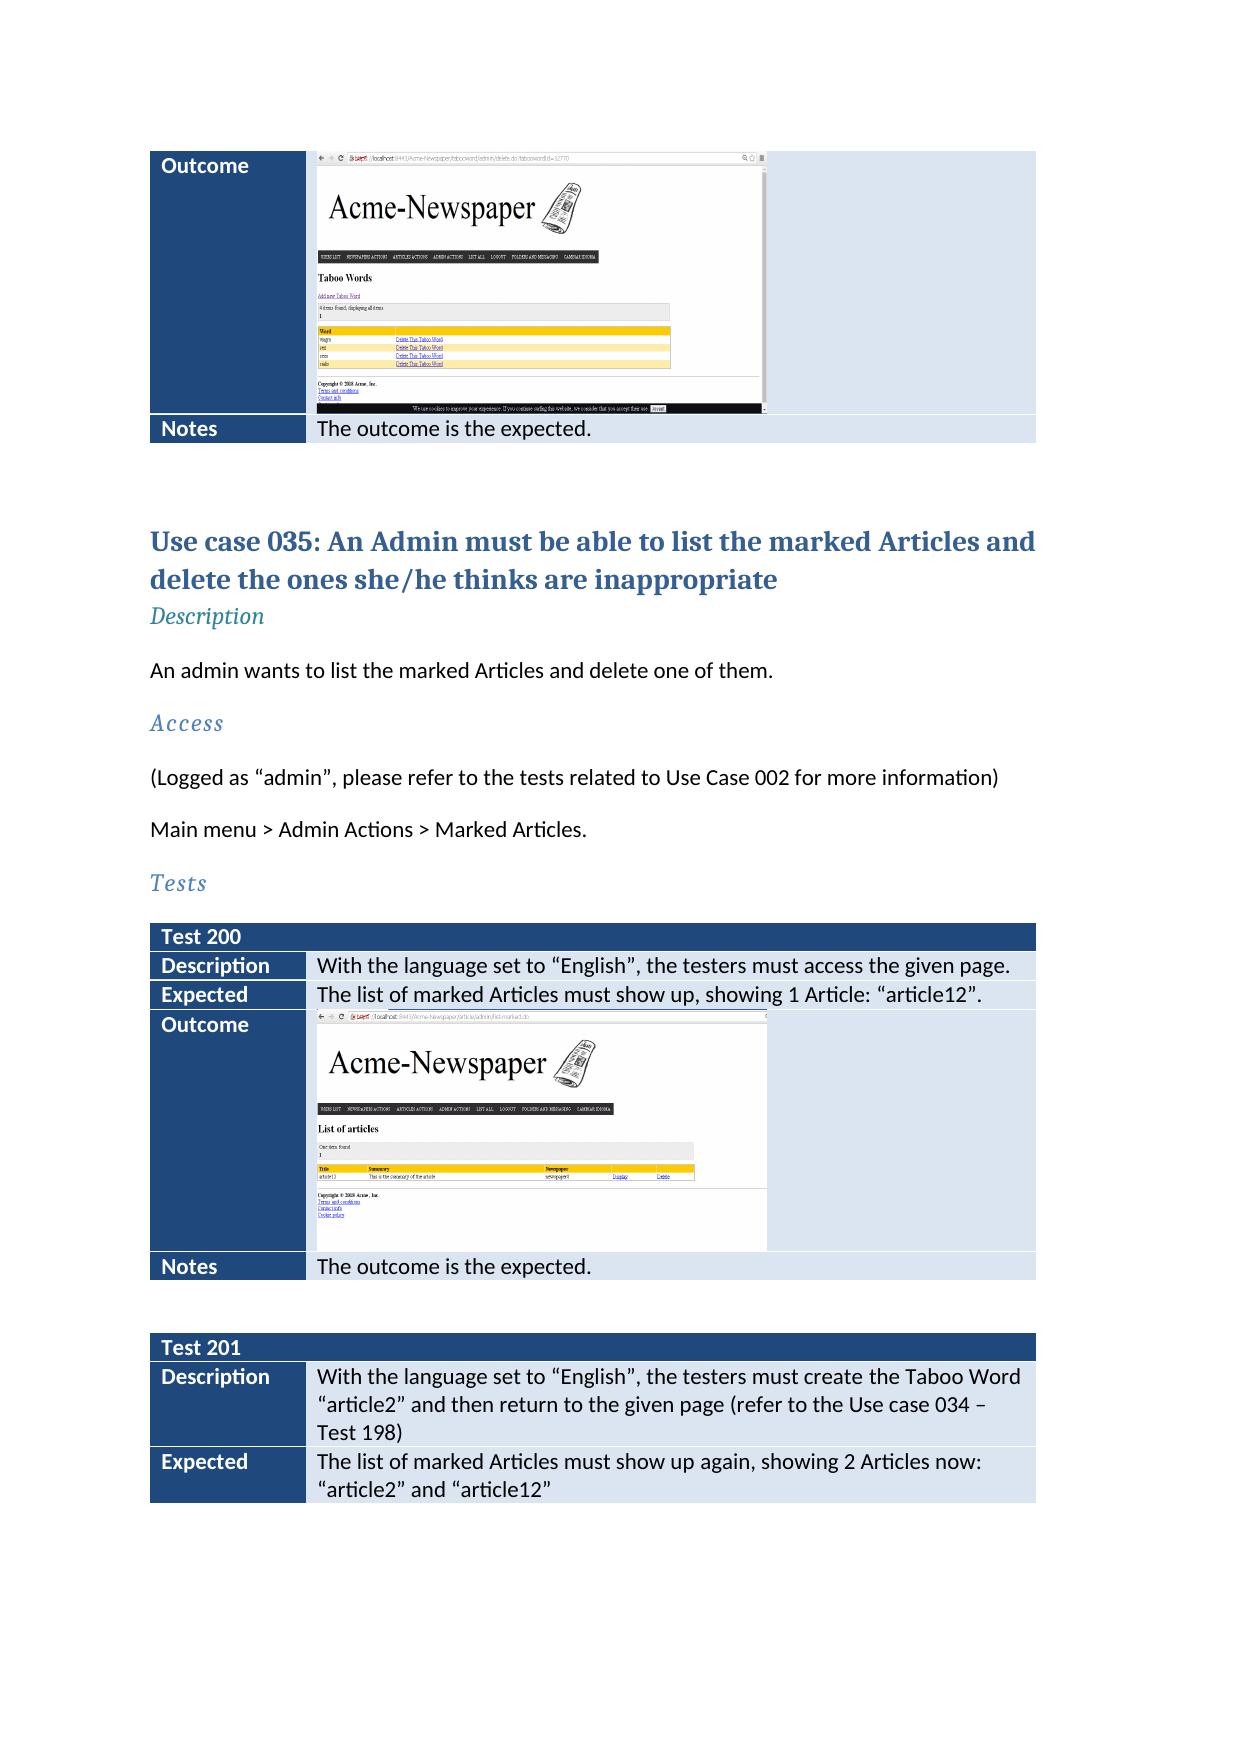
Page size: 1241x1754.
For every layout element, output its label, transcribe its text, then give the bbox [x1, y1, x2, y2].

table_header Test 200 [150, 923, 1036, 951]
text An admin wants to list the marked Articles and delete one of them. [150, 656, 1090, 684]
table_cell Outcome [150, 1010, 306, 1251]
text Description [150, 602, 1090, 631]
picture [316, 151, 767, 414]
text Main menu > Admin Actions > Marked Articles. [150, 816, 1090, 844]
table_cell Notes [150, 415, 306, 443]
table_cell Outcome [150, 151, 306, 413]
text (Logged as “admin”, please refer to the tests related to Use Case 002 for more information) [150, 763, 1090, 791]
table_cell Description [150, 952, 306, 979]
subtitle Access [150, 709, 1090, 737]
table_cell The list of marked Articles must show up, showing 1 Article: “article12”. [306, 981, 1036, 1009]
table_cell Expected [150, 981, 306, 1009]
table_cell With the language set to “English”, the testers must create the Taboo Word “article2” and then return to the given page (refer to the Use case 034 – Test 198) [306, 1362, 1036, 1446]
table_cell The outcome is the expected. [306, 1252, 1036, 1280]
table_cell The outcome is the expected. [306, 415, 1036, 443]
table_cell Description [150, 1362, 306, 1446]
table_cell [306, 1010, 316, 1251]
picture [316, 1009, 767, 1251]
table_cell The list of marked Articles must show up again, showing 2 Articles now: “article2” and “article12” [306, 1447, 1036, 1503]
table_cell Expected [150, 1447, 306, 1503]
table_cell [767, 1010, 1036, 1251]
subtitle Use case 035: An Admin must be able to list the marked Articles and delete the ones she/he thinks are inappropriate [150, 525, 1090, 597]
table_cell With the language set to “English”, the testers must access the given page. [306, 952, 1036, 979]
table_cell [306, 151, 316, 413]
table_header Test 201 [150, 1333, 1036, 1361]
subtitle Tests [150, 869, 1090, 897]
table_cell [767, 151, 1036, 413]
table_cell Notes [150, 1252, 306, 1280]
